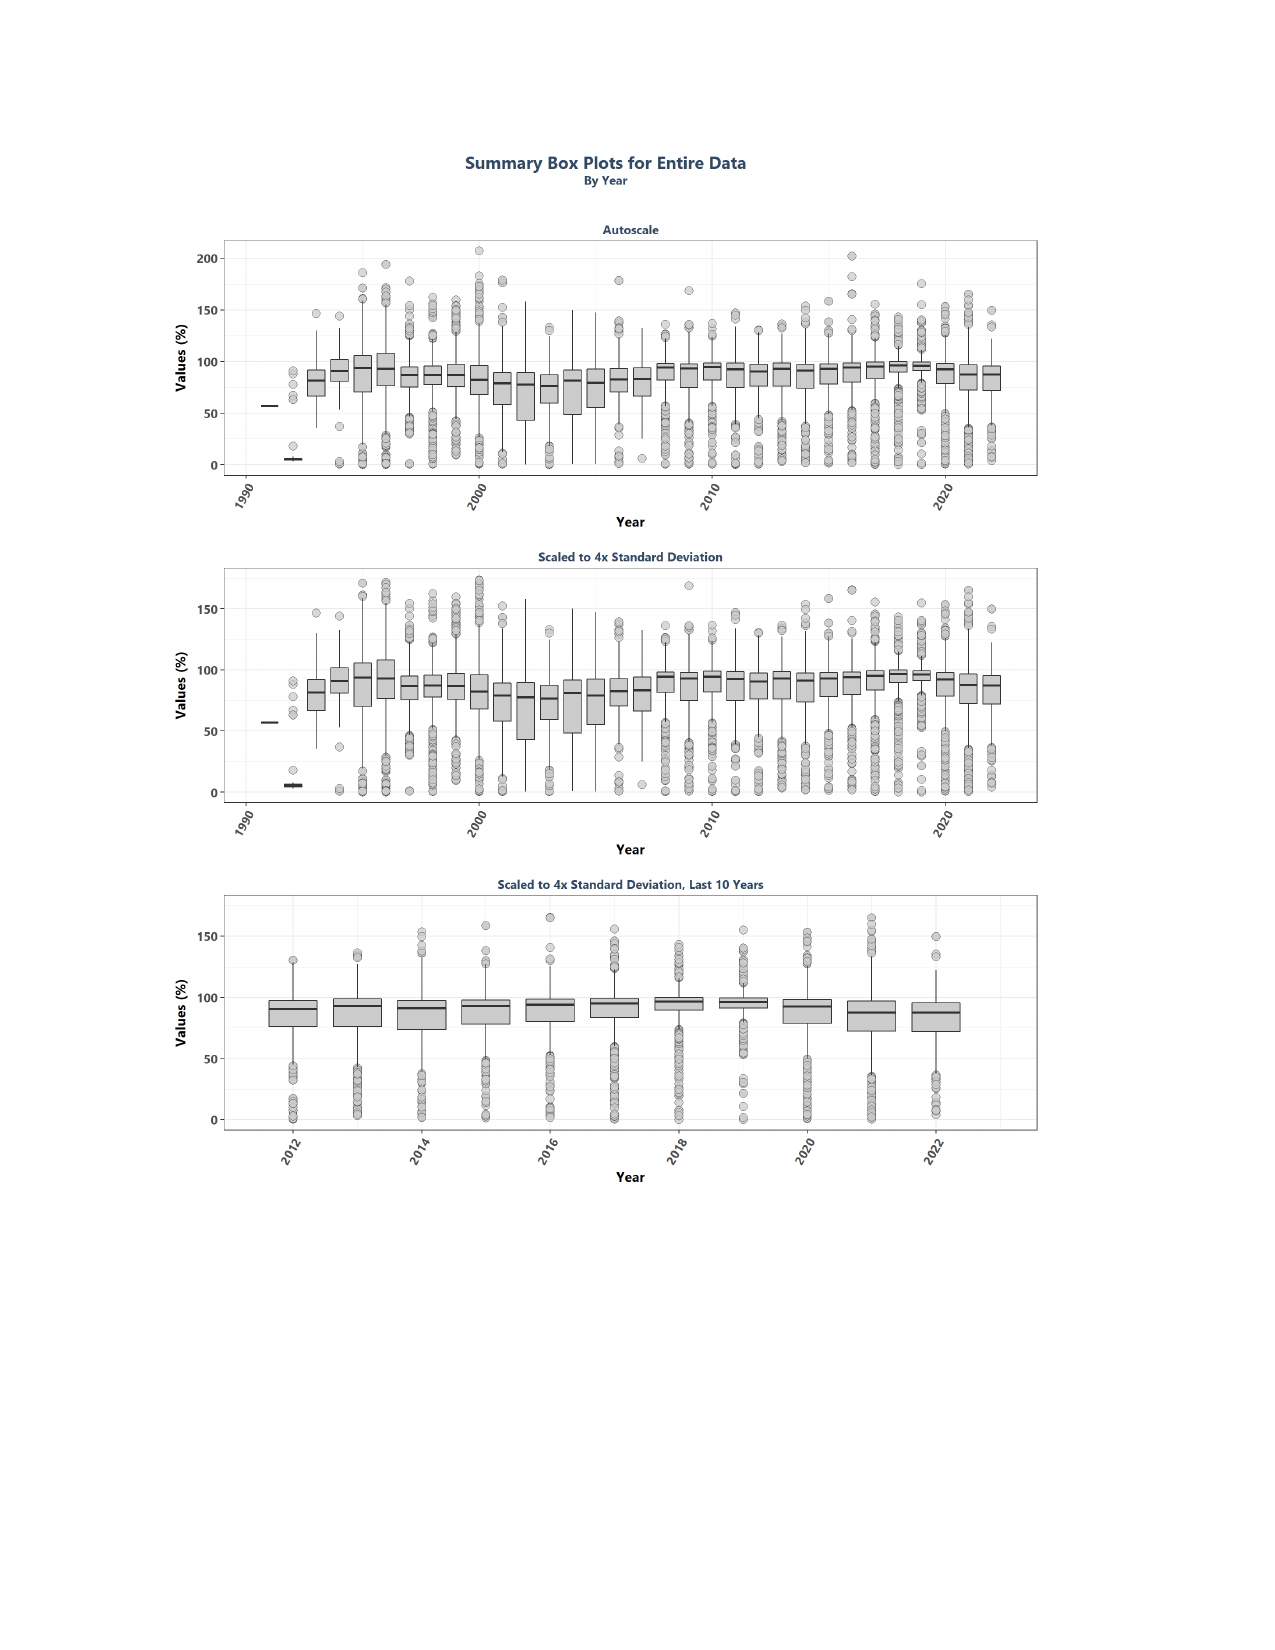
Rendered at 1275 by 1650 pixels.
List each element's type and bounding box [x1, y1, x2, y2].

picture [168, 150, 1044, 1200]
